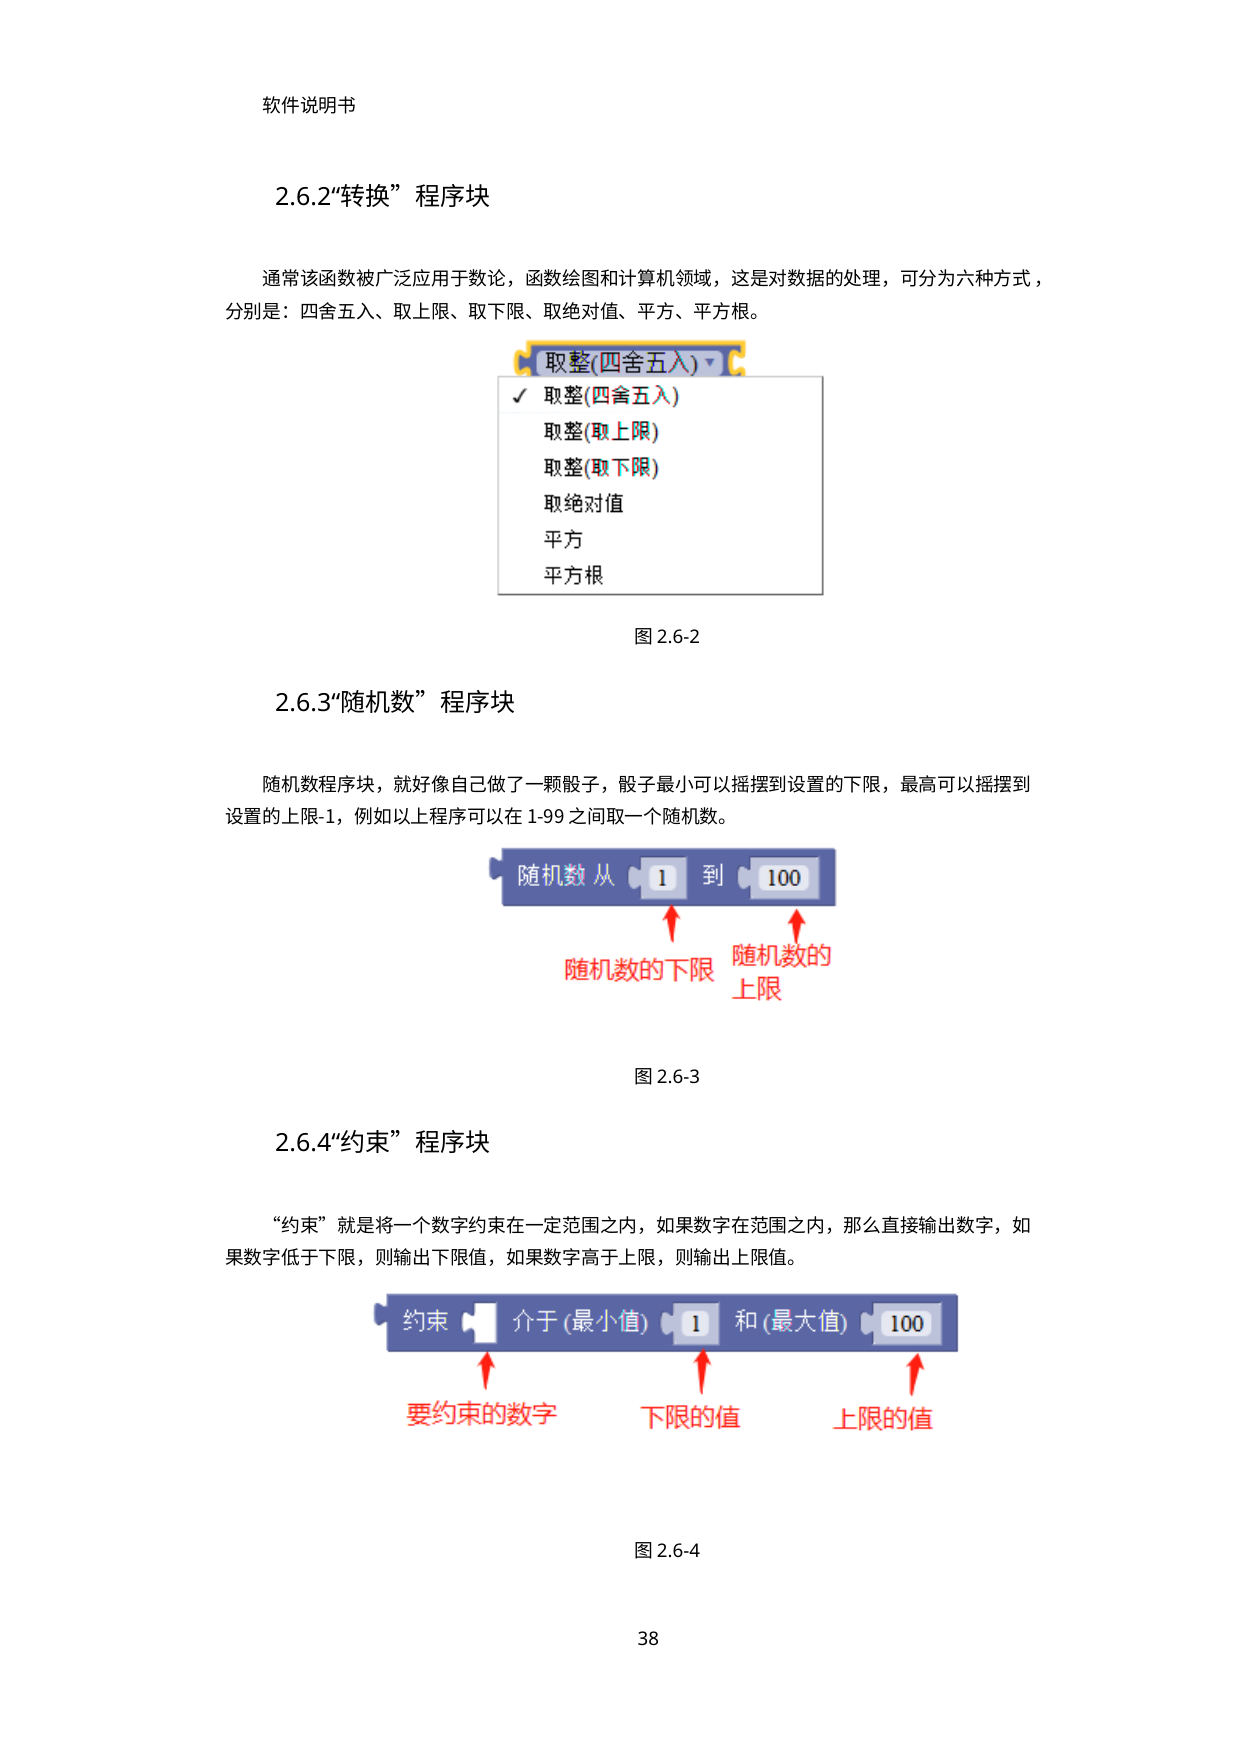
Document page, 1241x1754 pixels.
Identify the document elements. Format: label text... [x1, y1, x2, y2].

picture [357, 1272, 977, 1503]
subtitle 2.6.2“转换”程序块 [225, 162, 1034, 227]
picture [480, 832, 854, 1032]
subtitle 2.6.4“约束”程序块 [225, 1108, 1034, 1173]
text 通常该函数被广泛应用于数论，函数绘图和计算机领域，这是对数据的处理，可分为六种方式，分别是：四舍五入、取上限、取下限、取绝对值、平方、平方根。 [225, 261, 1034, 326]
text 图2.6-2 [262, 619, 1034, 651]
subtitle 2.6.3“随机数”程序块 [225, 668, 1034, 733]
picture [471, 326, 863, 616]
text 图2.6-4 [262, 1533, 1034, 1565]
text 图2.6-3 [262, 1059, 1034, 1092]
text 随机数程序块，就好像自己做了一颗骰子，骰子最小可以摇摆到设置的下限，最高可以摇摆到设置的上限-1，例如以上程序可以在1-99之间取一个随机数。 [225, 767, 1034, 832]
text “约束”就是将一个数字约束在一定范围之内，如果数字在范围之内，那么直接输出数字，如果数字低于下限，则输出下限值，如果数字高于上限，则输出上限值。 [225, 1208, 1034, 1273]
